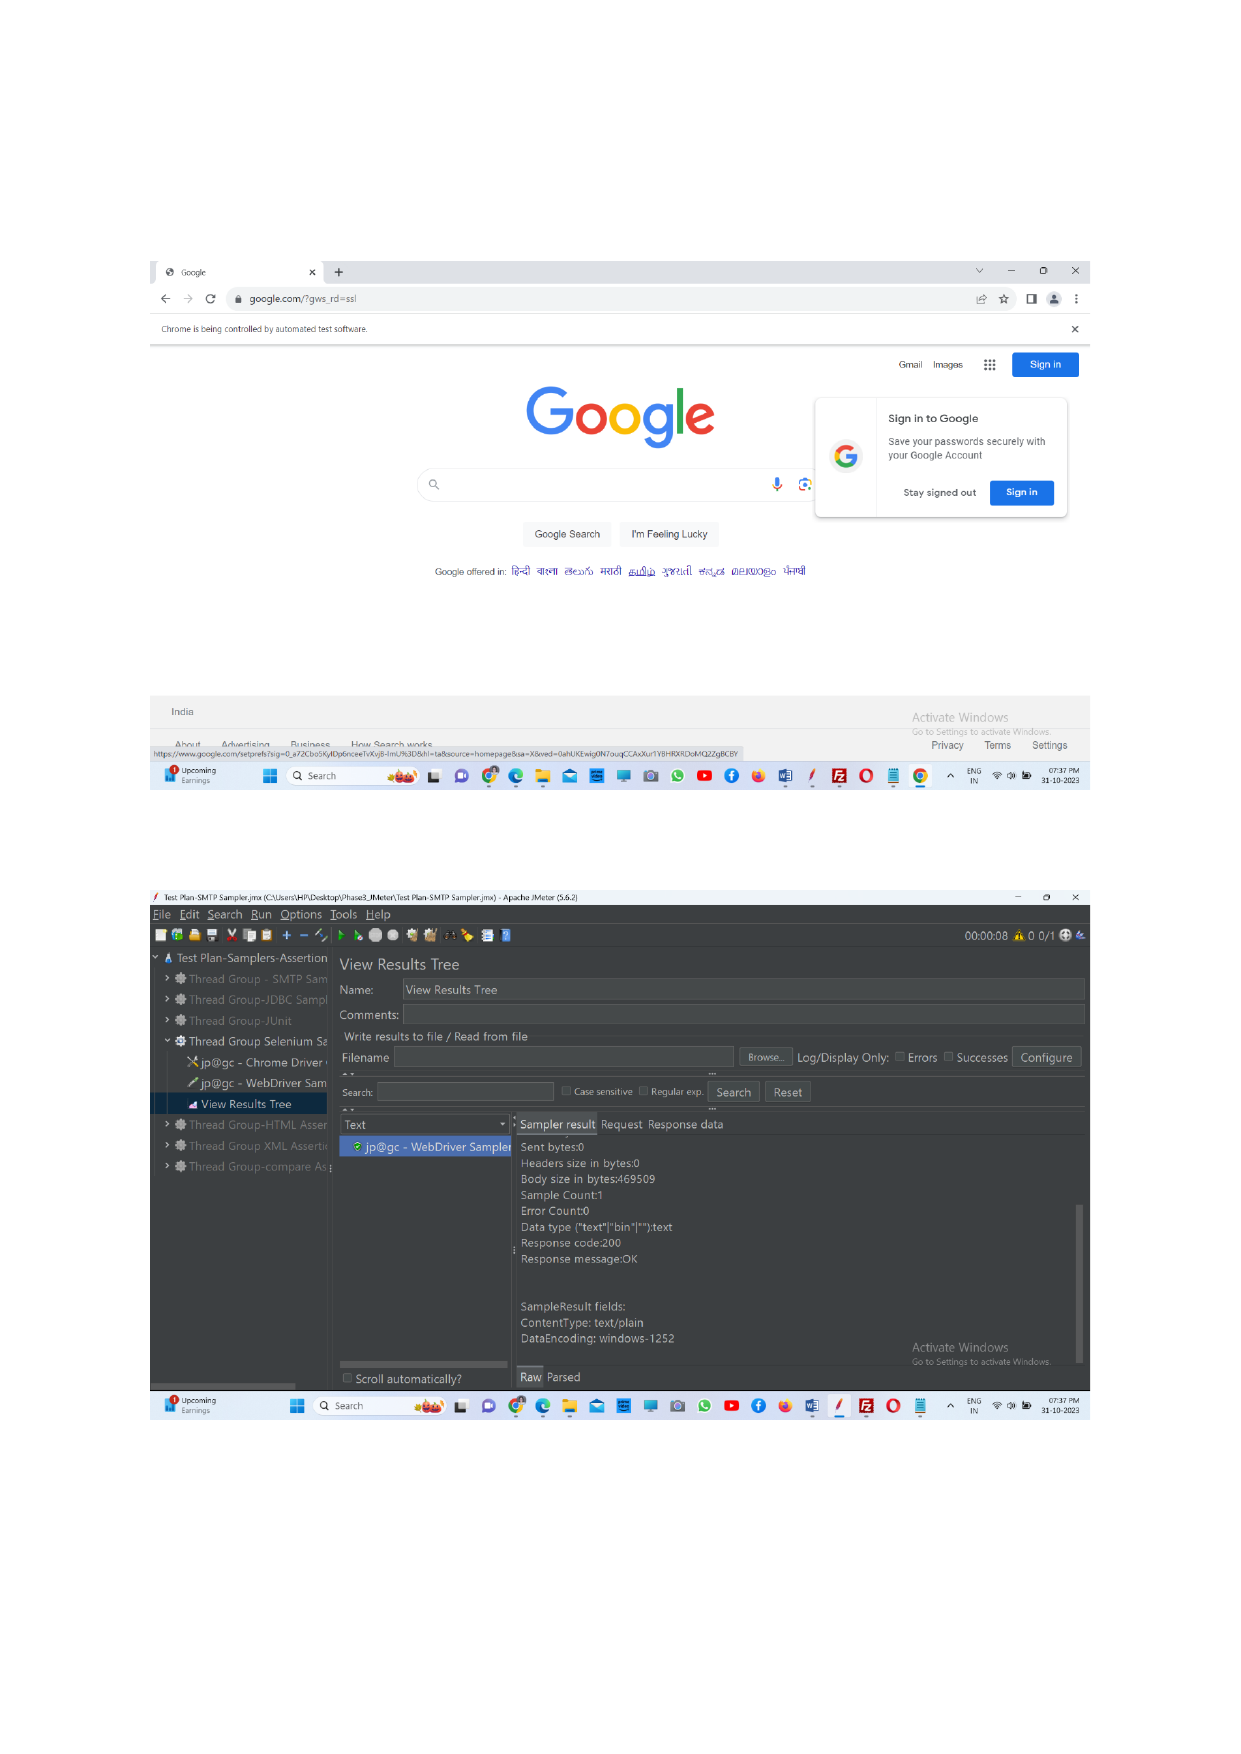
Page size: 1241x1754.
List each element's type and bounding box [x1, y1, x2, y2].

picture [150, 261, 1091, 790]
picture [150, 890, 1091, 1420]
